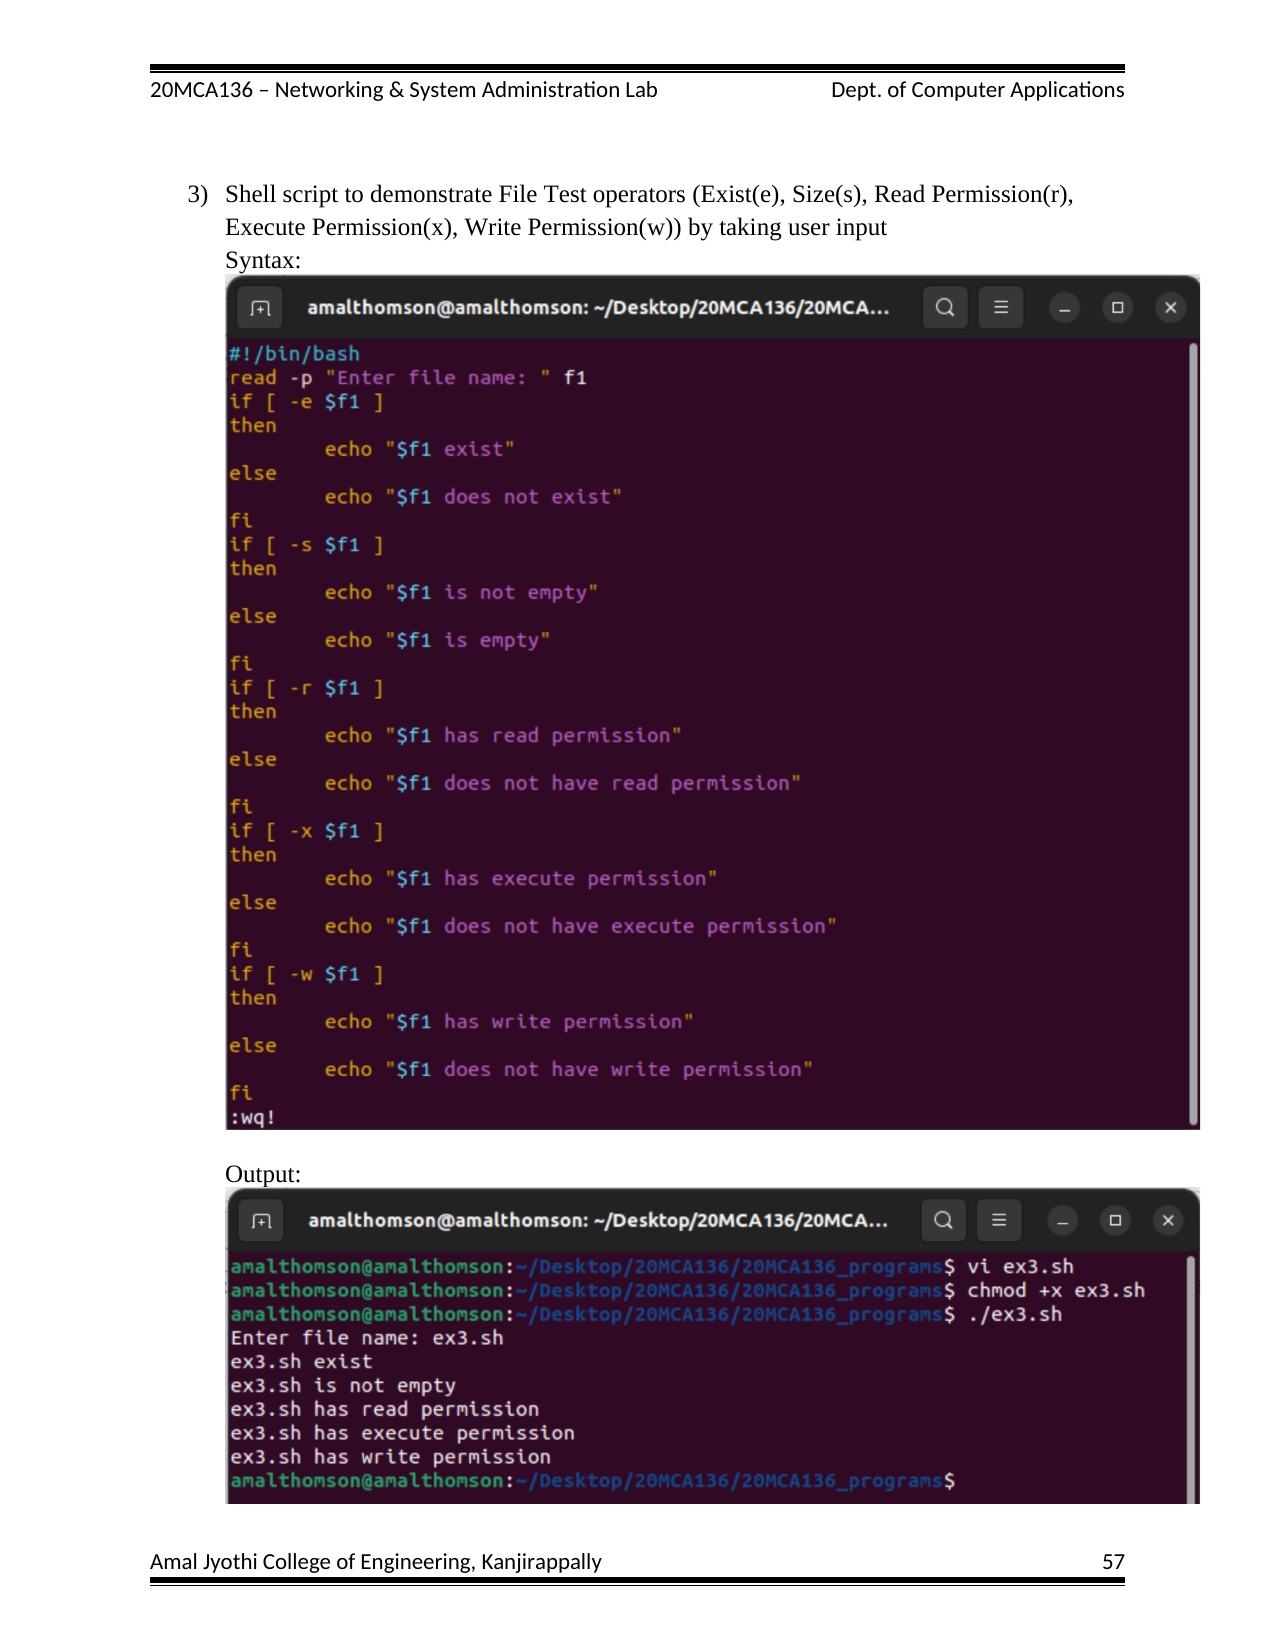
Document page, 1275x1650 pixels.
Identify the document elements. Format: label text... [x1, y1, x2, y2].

picture [225, 1187, 1200, 1504]
list Shell script to demonstrate File Test operators (Exist(e), Size(s), Read Permission(r), Execute Permission(x), Write Permission(w)) by taking user input [187, 179, 1125, 241]
list Output: [225, 1159, 1125, 1187]
list Syntax: [225, 245, 1125, 274]
picture [225, 274, 1200, 1130]
